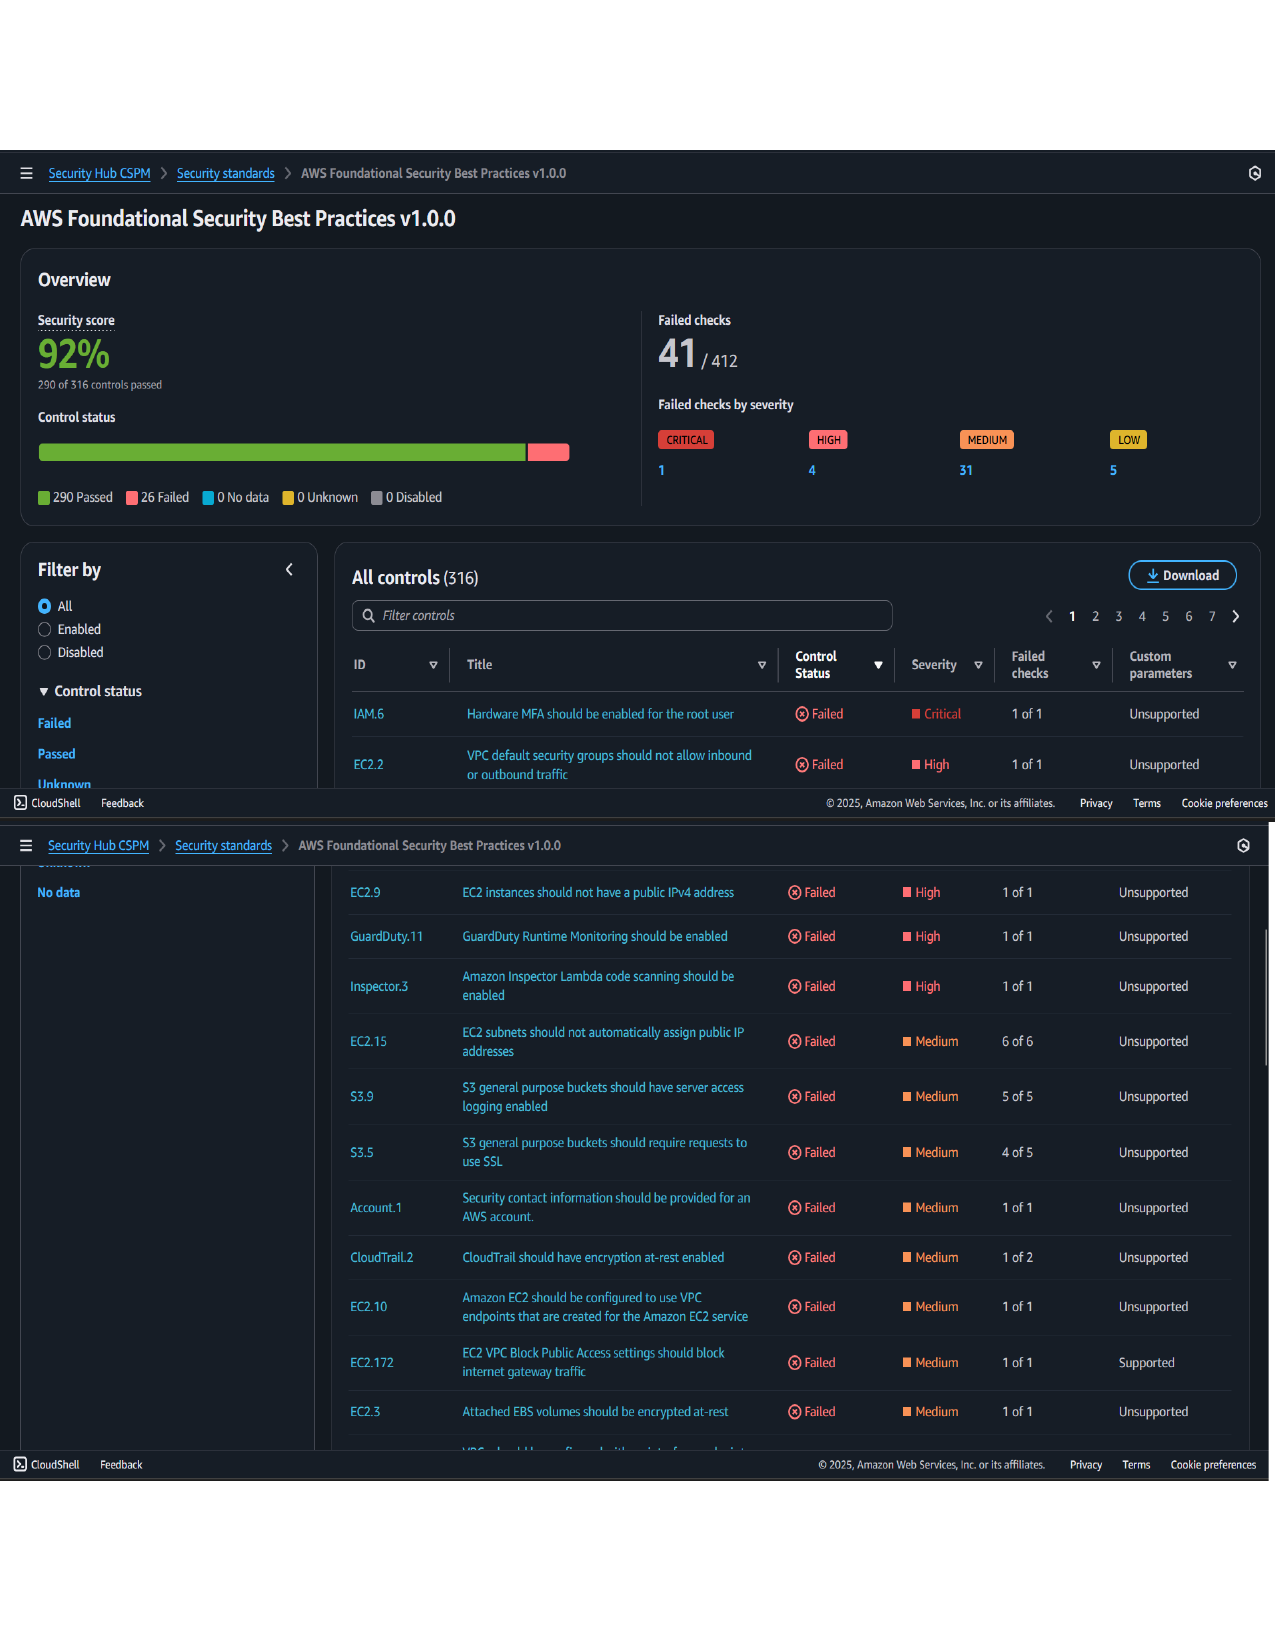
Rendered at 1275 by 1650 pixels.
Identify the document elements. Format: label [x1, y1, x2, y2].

picture [0, 150, 1275, 1481]
